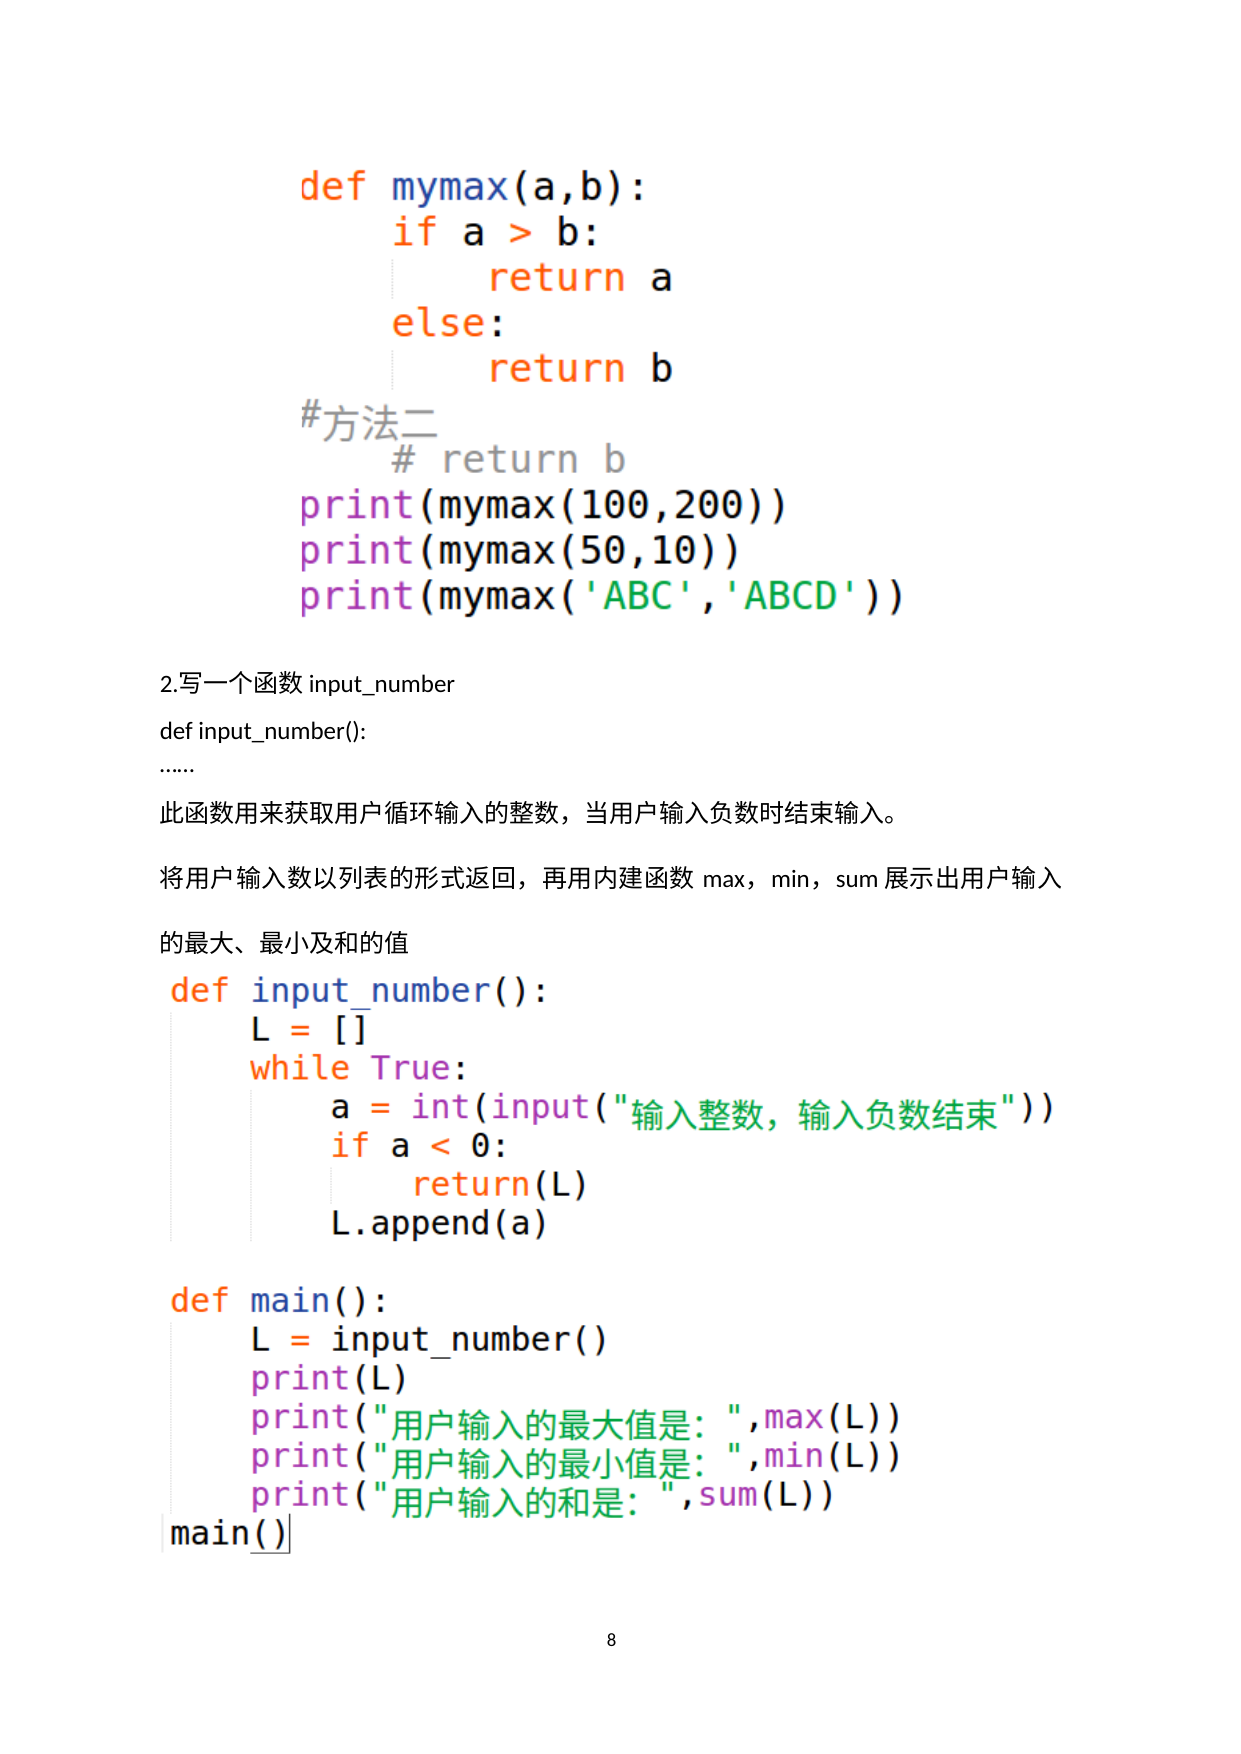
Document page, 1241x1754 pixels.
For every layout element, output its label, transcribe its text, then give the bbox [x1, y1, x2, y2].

text 此函数用来获取用户循环输入的整数，当用户输入负数时结束输入。 [159, 779, 1063, 844]
text …… [159, 747, 1063, 779]
picture [161, 974, 1062, 1558]
text 2.写一个函数input_number [159, 649, 1063, 714]
picture [301, 162, 921, 647]
text 将用户输入数以列表的形式返回，再用内建函数max，min，sum展示出用户输入的最大、最小及和的值 [159, 844, 1063, 974]
text def input_number(): [159, 714, 1063, 747]
